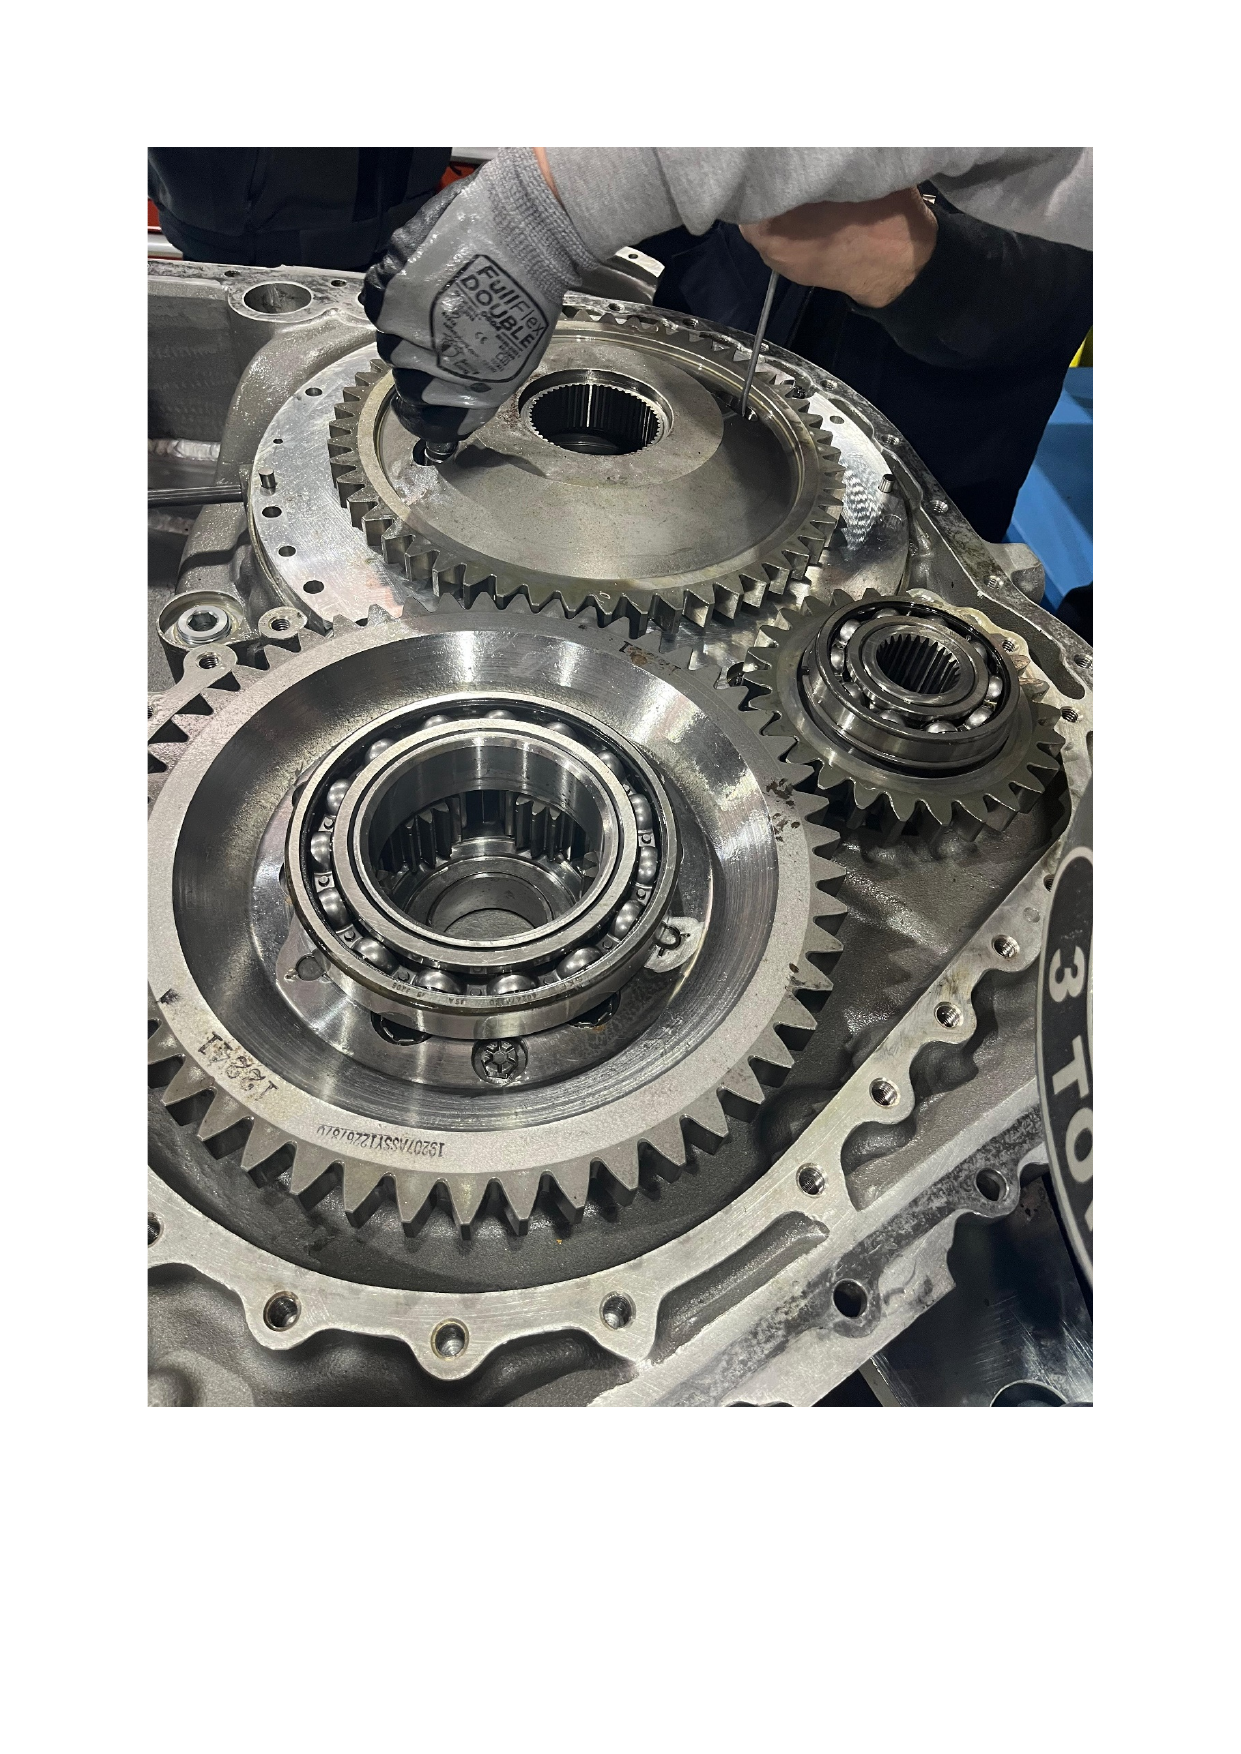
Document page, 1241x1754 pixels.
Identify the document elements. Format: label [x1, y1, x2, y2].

picture [147, 147, 1093, 1407]
